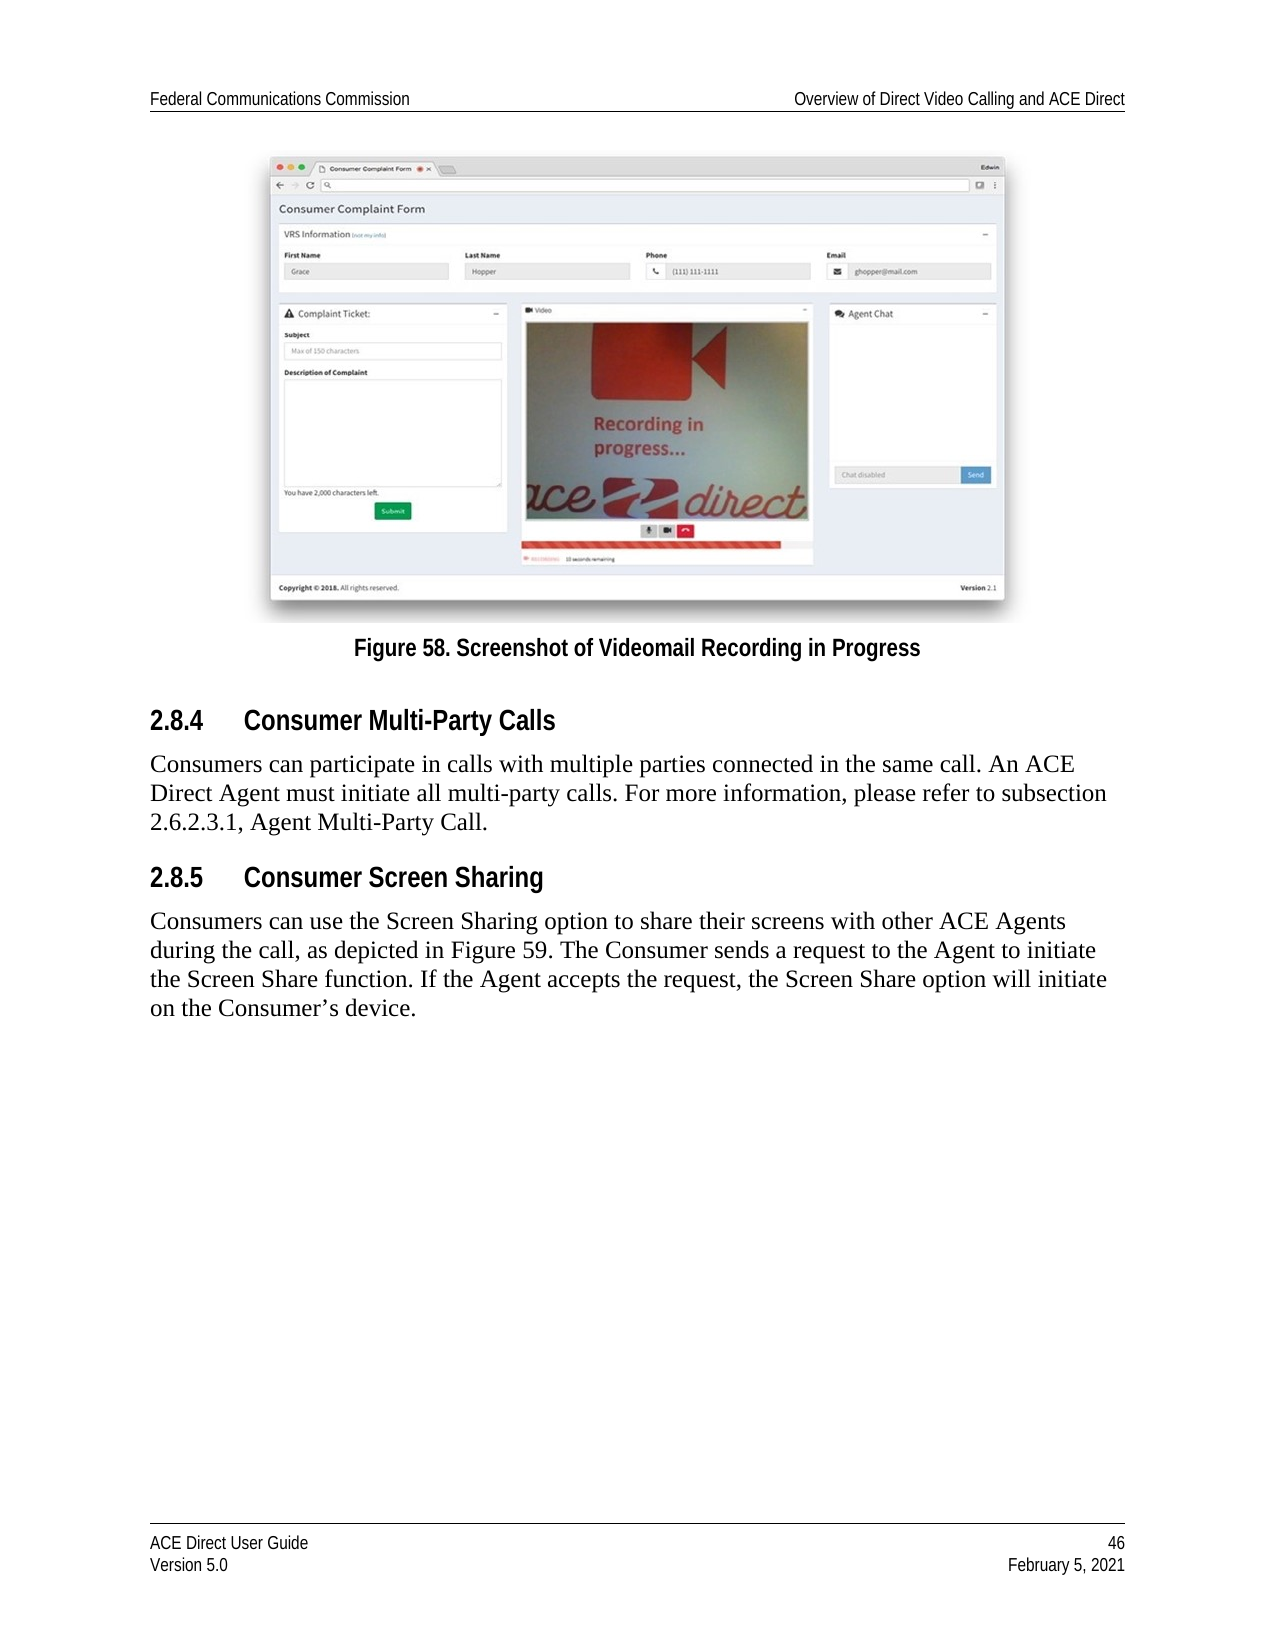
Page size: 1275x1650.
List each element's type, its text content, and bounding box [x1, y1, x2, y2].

text Consumers can use the Screen Sharing option to share their screens with other ACE Agents during the call, as depicted in Figure 59. The Consumer sends a request to the Agent to initiate the Screen Share function. If the Agent accepts the request, the Screen Share option will initiate on the Consumer’s device. [150, 906, 1125, 1021]
text Consumers can participate in calls with multiple parties connected in the same call. An ACE Direct Agent must initiate all multi-party calls. For more information, please refer to subsection 2.6.2.3.1, Agent Multi-Party Call. [150, 749, 1125, 835]
picture [240, 150, 1035, 623]
text Figure 58. Screenshot of Videomail Recording in Progress [150, 633, 1125, 662]
subtitle Consumer Screen Sharing [150, 860, 1125, 894]
subtitle Consumer Multi-Party Calls [150, 703, 1125, 737]
